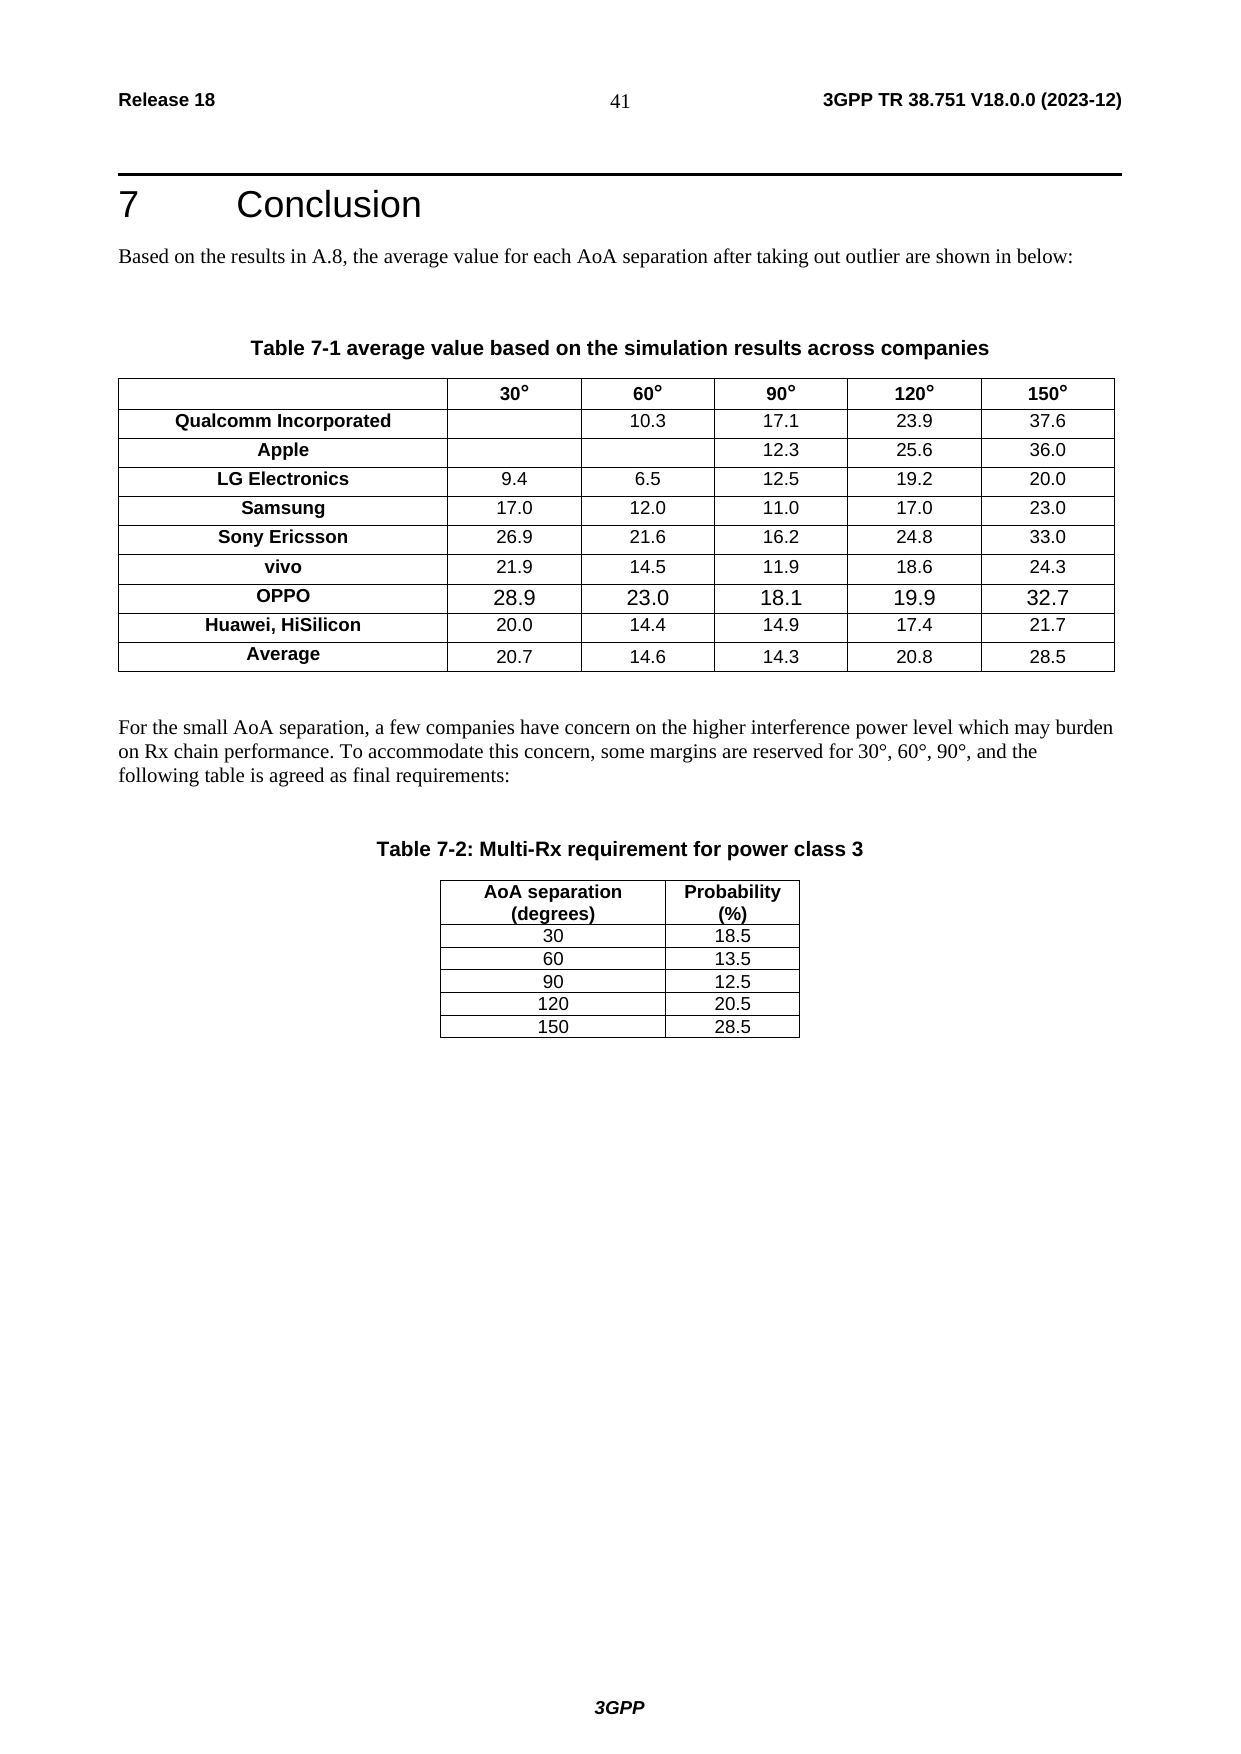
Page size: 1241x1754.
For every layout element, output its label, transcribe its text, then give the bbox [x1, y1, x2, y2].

table_cell 60 [441, 948, 665, 969]
table_cell 33.0 [982, 526, 1114, 554]
text For the small AoA separation, a few companies have concern on the higher interference power level which may burden on Rx chain performance. To accommodate this concern, some margins are reserved for 30°, 60°, 90°, and the following table is agreed as final requirements: [118, 715, 1122, 787]
table_cell Sony Ericsson [119, 526, 447, 554]
table_cell 25.6 [848, 439, 981, 467]
table_cell 21.9 [448, 555, 581, 583]
table_cell 12.5 [666, 970, 799, 992]
table_cell 20.0 [982, 468, 1114, 496]
table_cell 6.5 [582, 468, 714, 496]
text Table 7-1 average value based on the simulation results across companies [118, 336, 1122, 359]
table_cell Samsung [119, 497, 447, 525]
table_header AoA separation (degrees) [441, 881, 665, 924]
table_cell OPPO [119, 585, 447, 613]
table_cell Qualcomm Incorporated [119, 410, 447, 438]
table_cell 36.0 [982, 439, 1114, 467]
table_cell 16.2 [715, 526, 847, 554]
table_cell [448, 410, 581, 438]
table_cell 19.9 [848, 585, 981, 613]
text Based on the results in A.8, the average value for each AoA separation after taking out outlier are shown in below: [118, 244, 1122, 268]
table_cell 32.7 [982, 585, 1114, 613]
table_cell 20.7 [448, 643, 581, 671]
table_cell 23.9 [848, 410, 981, 438]
subtitle 7 Conclusion [118, 176, 1122, 225]
table_cell 30 [441, 925, 665, 947]
table_cell 17.4 [848, 614, 981, 642]
text Table 7-2: Multi-Rx requirement for power class 3 [118, 837, 1122, 861]
table_cell LG Electronics [119, 468, 447, 496]
table_cell [582, 439, 714, 467]
table_cell vivo [119, 555, 447, 583]
table_cell 90 [441, 970, 665, 992]
table_cell 18.1 [715, 585, 847, 613]
table_cell Average [119, 643, 447, 671]
table_cell 9.4 [448, 468, 581, 496]
table_cell 24.3 [982, 555, 1114, 583]
table_cell 24.8 [848, 526, 981, 554]
table_cell 17.0 [448, 497, 581, 525]
table_cell 19.2 [848, 468, 981, 496]
table_cell 150 [441, 1016, 665, 1037]
table_cell 14.3 [715, 643, 847, 671]
table_cell 26.9 [448, 526, 581, 554]
table_cell 11.9 [715, 555, 847, 583]
table_cell 14.4 [582, 614, 714, 642]
table_cell 14.5 [582, 555, 714, 583]
table_cell 18.6 [848, 555, 981, 583]
table_cell 20.5 [666, 993, 799, 1014]
table_cell 12.3 [715, 439, 847, 467]
table_header 150° [982, 379, 1114, 408]
table_header 60° [582, 379, 714, 408]
table_cell 18.5 [666, 925, 799, 947]
table_cell 13.5 [666, 948, 799, 969]
table_cell [448, 439, 581, 467]
table_cell 14.6 [582, 643, 714, 671]
table_cell 21.7 [982, 614, 1114, 642]
table_cell 37.6 [982, 410, 1114, 438]
table_cell 21.6 [582, 526, 714, 554]
table_cell 28.5 [666, 1016, 799, 1037]
table_cell 23.0 [582, 585, 714, 613]
table_cell 28.9 [448, 585, 581, 613]
table_cell 17.1 [715, 410, 847, 438]
table_cell 10.3 [582, 410, 714, 438]
table_cell 23.0 [982, 497, 1114, 525]
table_cell Apple [119, 439, 447, 467]
table_cell 20.8 [848, 643, 981, 671]
table_cell 28.5 [982, 643, 1114, 671]
table_cell 12.5 [715, 468, 847, 496]
table_cell Huawei, HiSilicon [119, 614, 447, 642]
table_header 90° [715, 379, 847, 408]
table_header [119, 379, 447, 408]
table_header 30° [448, 379, 581, 408]
table_cell 20.0 [448, 614, 581, 642]
table_cell 11.0 [715, 497, 847, 525]
table_cell 12.0 [582, 497, 714, 525]
table_cell 14.9 [715, 614, 847, 642]
table_cell 17.0 [848, 497, 981, 525]
table_header Probability (%) [666, 881, 799, 924]
table_header 120° [848, 379, 981, 408]
table_cell 120 [441, 993, 665, 1014]
